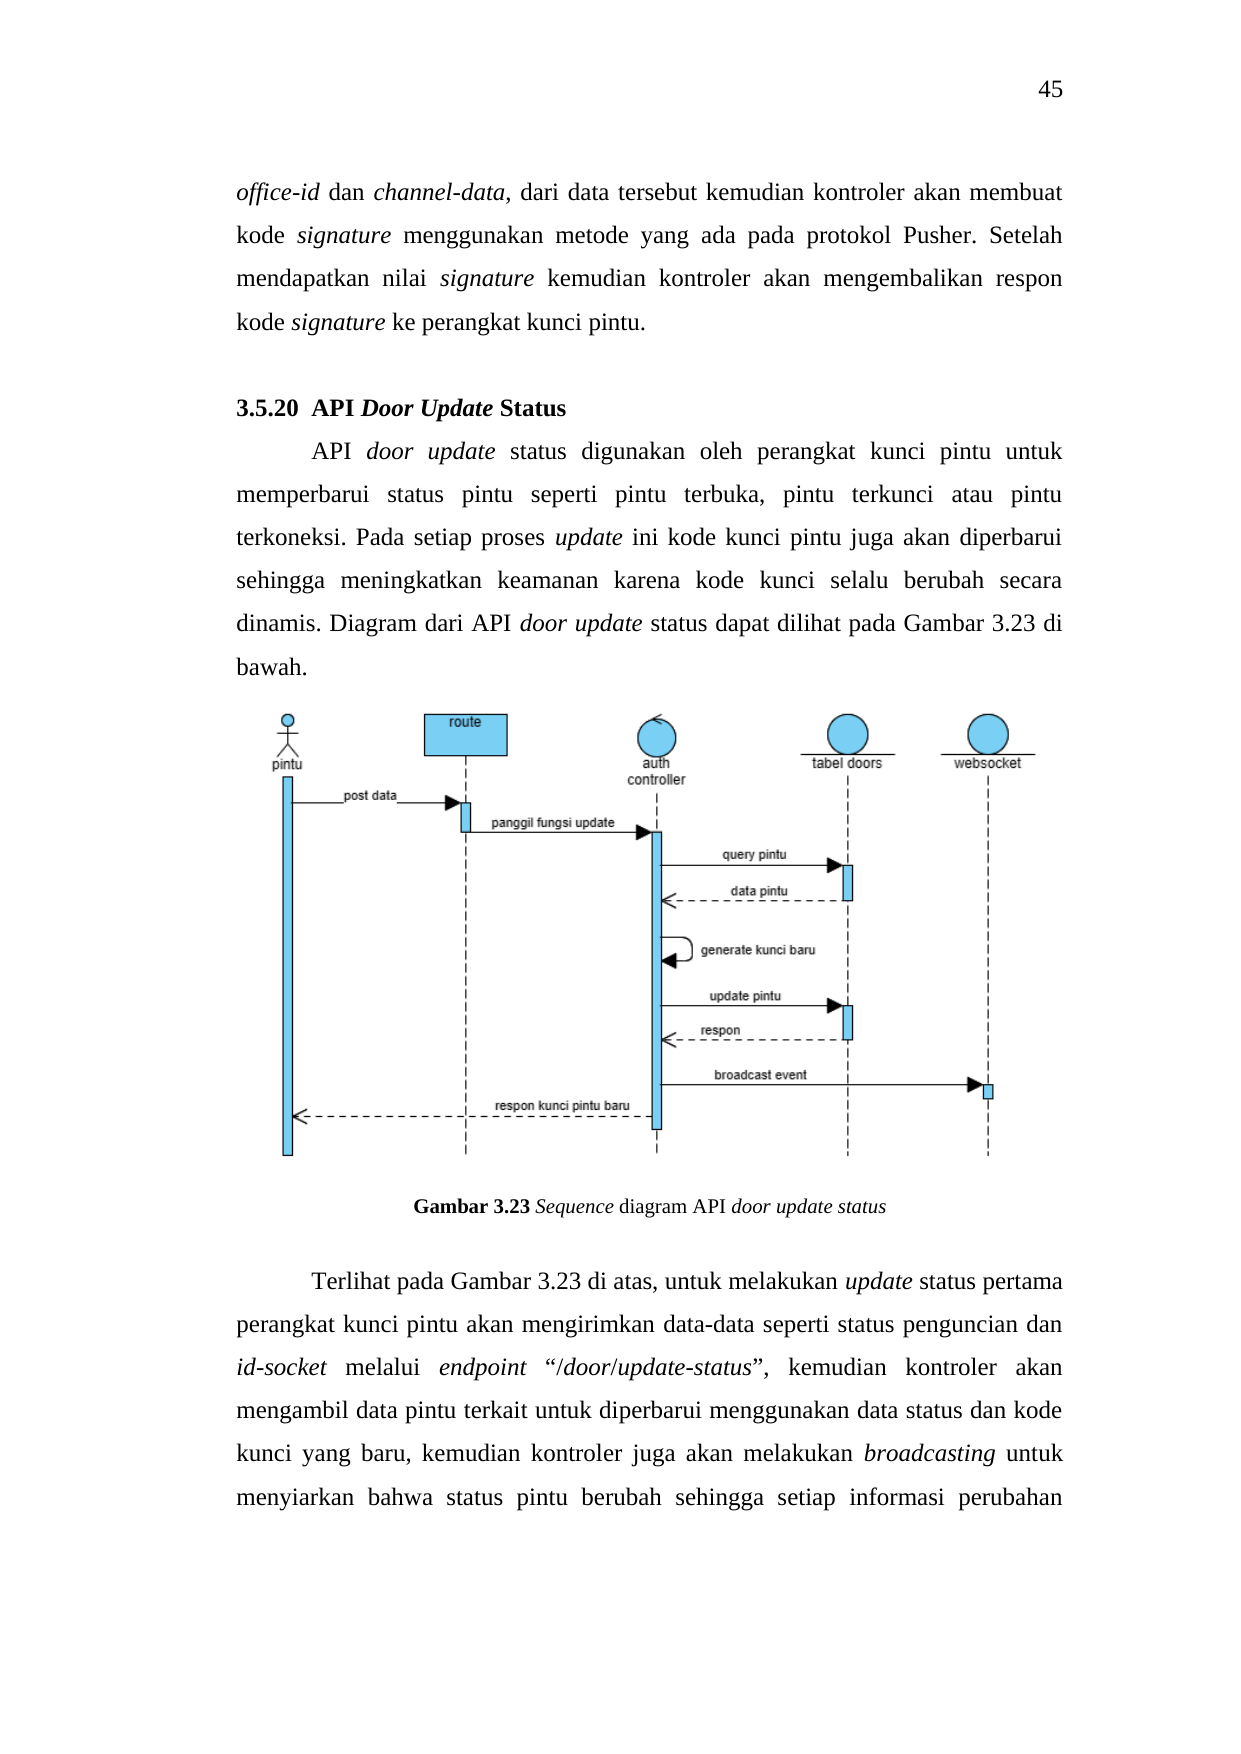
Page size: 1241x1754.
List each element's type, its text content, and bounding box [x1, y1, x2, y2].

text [236, 1266, 1063, 1510]
text API Door Update Status [236, 393, 1063, 422]
text Gambar 3.23 Sequence diagram API door update status [236, 1194, 1063, 1218]
picture [243, 694, 1056, 1180]
text API door update status digunakan oleh perangkat kunci pintu untuk memperbarui status pintu seperti pintu terbuka, pintu terkunci atau pintu terkoneksi. Pada setiap proses update ini kode kunci pintu juga akan diperbarui sehingga meningkatkan keamanan karena kode kunci selalu berubah secara dinamis. Diagram dari API door update status dapat dilihat pada Gambar 3.23 di bawah. [236, 436, 1063, 680]
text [236, 177, 1063, 335]
